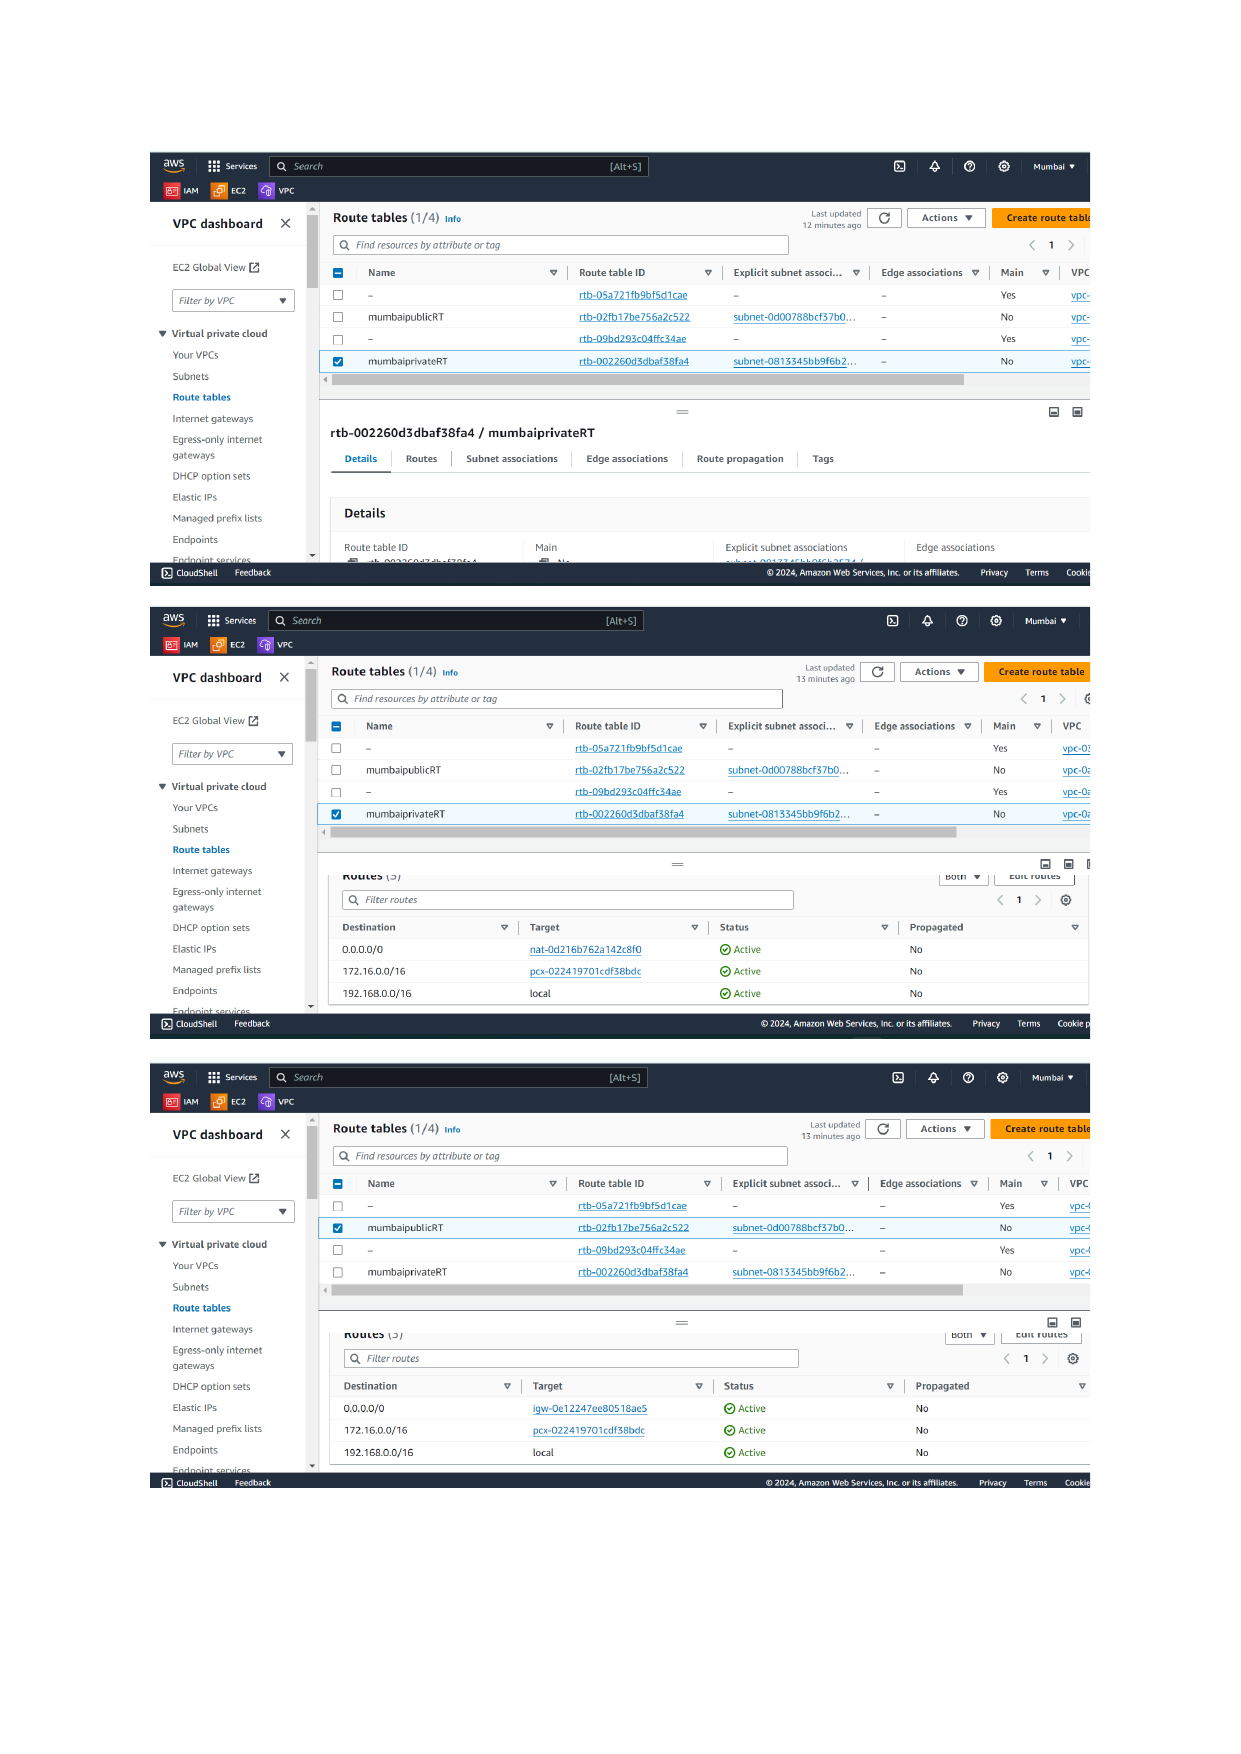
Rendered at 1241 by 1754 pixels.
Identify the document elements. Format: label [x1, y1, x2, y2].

picture [150, 1057, 1091, 1488]
picture [150, 605, 1091, 1039]
picture [150, 150, 1091, 586]
